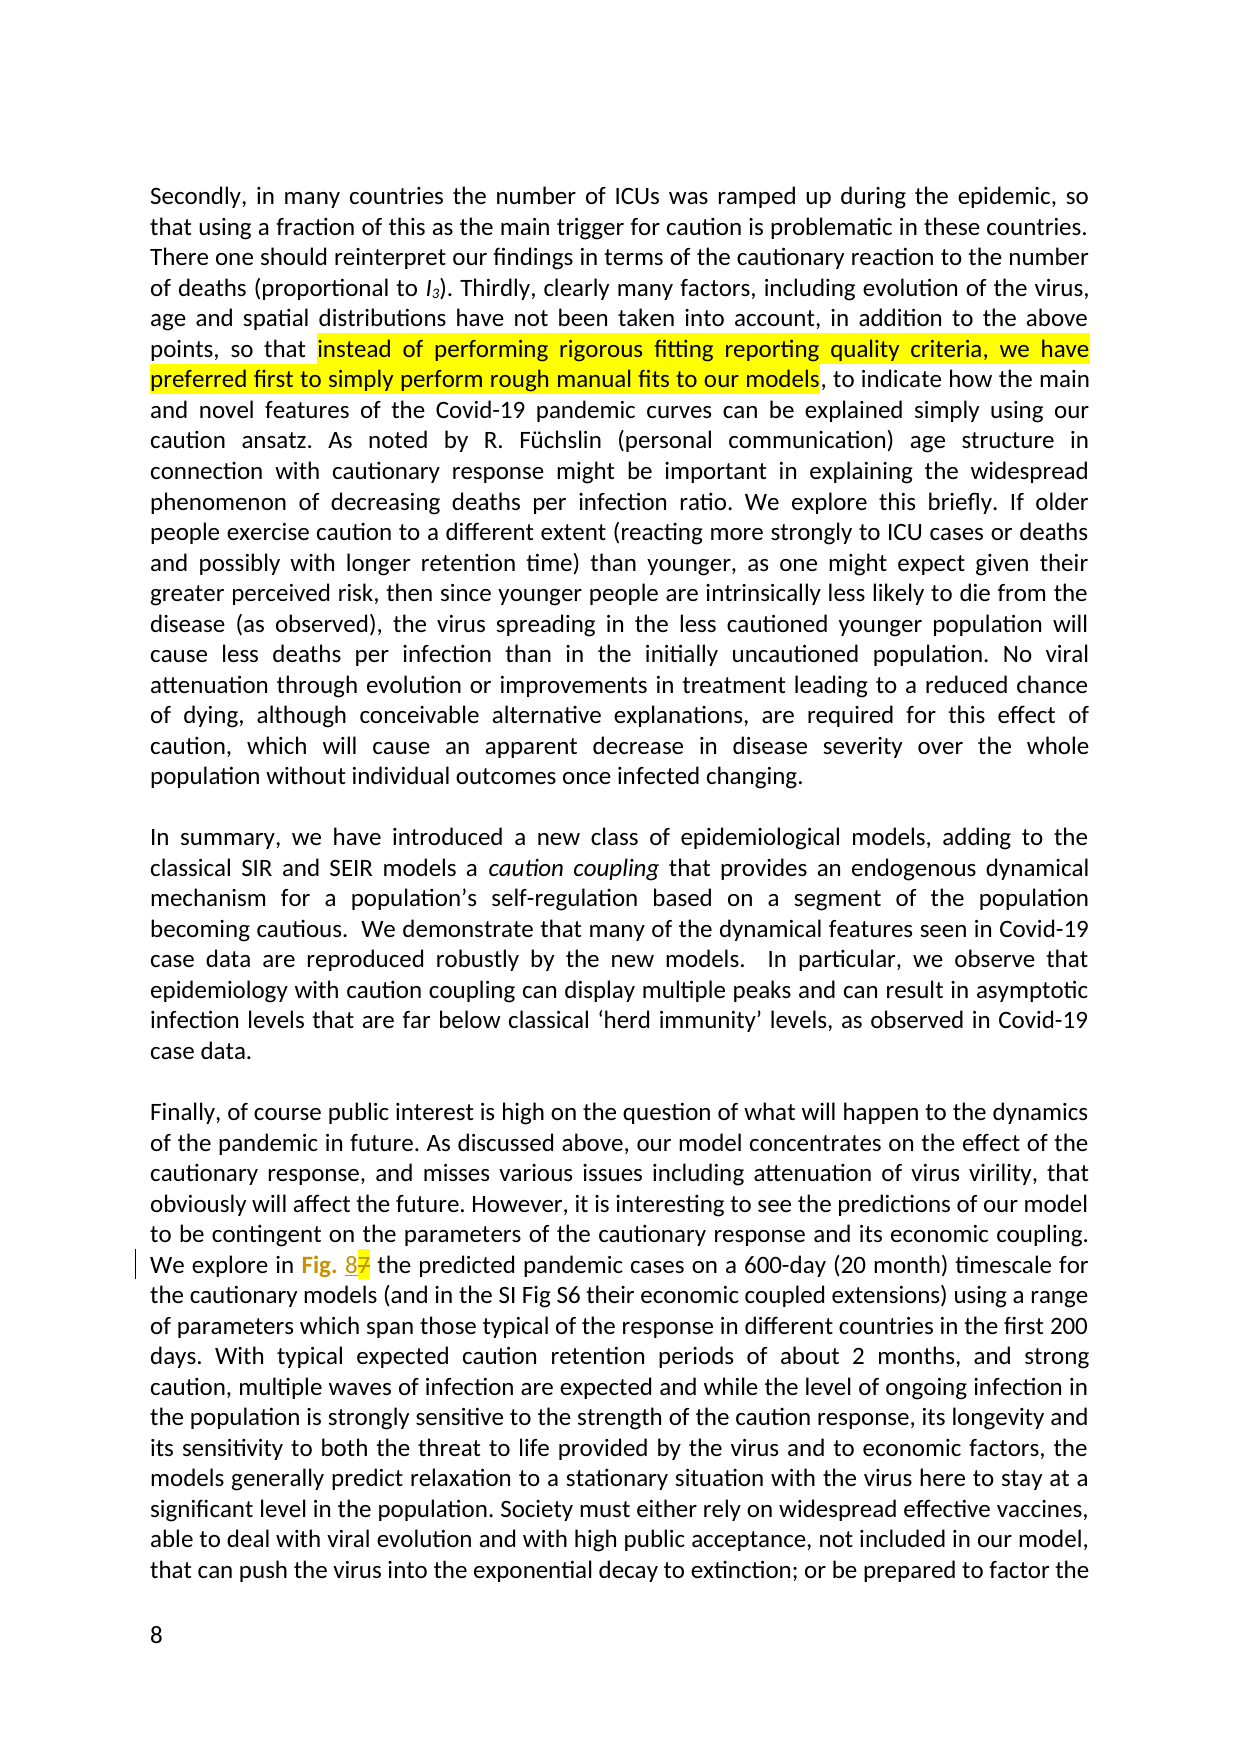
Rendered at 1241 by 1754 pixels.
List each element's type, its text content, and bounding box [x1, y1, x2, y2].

text Secondly, in many countries the number of ICUs was ramped up during the epidemic, so that using a fraction of this as the main trigger for caution is problematic in these countries. There one should reinterpret our findings in terms of the cautionary reaction to the number of deaths (proportional to I3). Thirdly, clearly many factors, including evolution of the virus, age and spatial distributions have not been taken into account, in addition to the above points, so that instead of performing rigorous fitting reporting quality criteria, we have preferred first to simply perform rough manual fits to our models, to indicate how the main and novel features of the Covid-19 pandemic curves can be explained simply using our caution ansatz. As noted by R. Füchslin (personal communication) age structure in connection with cautionary response might be important in explaining the widespread phenomenon of decreasing deaths per infection ratio. We explore this briefly. If older people exercise caution to a different extent (reacting more strongly to ICU cases or deaths and possibly with longer retention time) than younger, as one might expect given their greater perceived risk, then since younger people are intrinsically less likely to die from the disease (as observed), the virus spreading in the less cautioned younger population will cause less deaths per infection than in the initially uncautioned population. No viral attenuation through evolution or improvements in treatment leading to a reduced chance of dying, although conceivable alternative explanations, are required for this effect of caution, which will cause an apparent decrease in disease severity over the whole population without individual outcomes once infected changing. [150, 364, 1090, 791]
text Secondly, in many countries the number of ICUs was ramped up during the epidemic, so that using a fraction of this as the main trigger for caution is problematic in these countries. There one should reinterpret our findings in terms of the cautionary reaction to the number of deaths (proportional to I3). Thirdly, clearly many factors, including evolution of the virus, age and spatial distributions have not been taken into account, in addition to the above points, so that instead of performing rigorous fitting reporting quality criteria, we have preferred first to simply perform rough manual fits to our models, to indicate how the main and novel features of the Covid-19 pandemic curves can be explained simply using our caution ansatz. As noted by R. Füchslin (personal communication) age structure in connection with cautionary response might be important in explaining the widespread phenomenon of decreasing deaths per infection ratio. We explore this briefly. If older people exercise caution to a different extent (reacting more strongly to ICU cases or deaths and possibly with longer retention time) than younger, as one might expect given their greater perceived risk, then since younger people are intrinsically less likely to die from the disease (as observed), the virus spreading in the less cautioned younger population will cause less deaths per infection than in the initially uncautioned population. No viral attenuation through evolution or improvements in treatment leading to a reduced chance of dying, although conceivable alternative explanations, are required for this effect of caution, which will cause an apparent decrease in disease severity over the whole population without individual outcomes once infected changing. [150, 181, 1090, 364]
text In summary, we have introduced a new class of epidemiological models, adding to the classical SIR and SEIR models a caution coupling that provides an endogenous dynamical mechanism for a population’s self-regulation based on a segment of the population becoming cautious. We demonstrate that many of the dynamical features seen in Covid-19 case data are reproduced robustly by the new models. In particular, we observe that epidemiology with caution coupling can display multiple peaks and can result in asymptotic infection levels that are far below classical ‘herd immunity’ levels, as observed in Covid-19 case data. [150, 821, 1090, 1066]
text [150, 1096, 1090, 1584]
